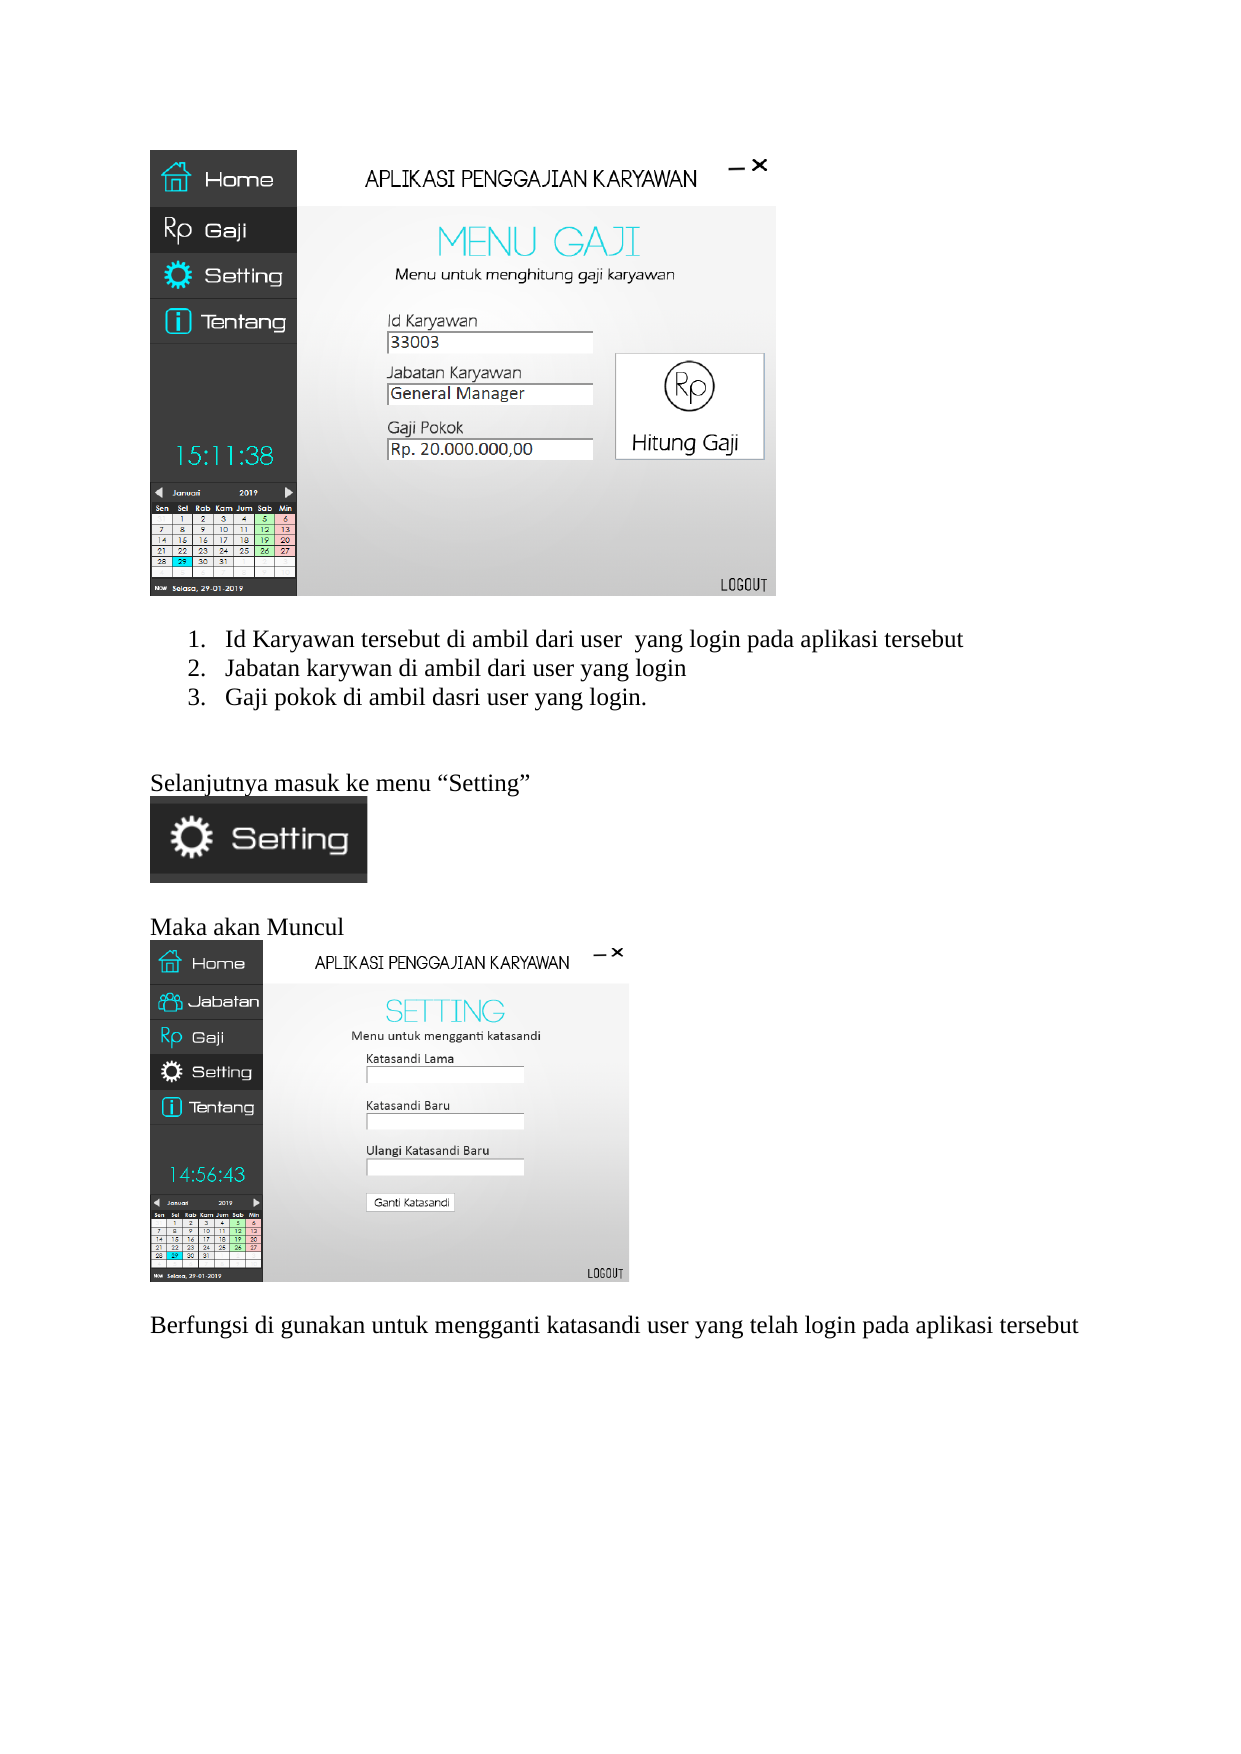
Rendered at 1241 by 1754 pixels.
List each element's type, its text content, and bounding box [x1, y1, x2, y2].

text Selanjutnya masuk ke menu “Setting” [150, 768, 1090, 797]
text Berfungsi di gunakan untuk mengganti katasandi user yang telah login pada aplikasi tersebut [150, 1310, 1090, 1339]
list Id Karyawan tersebut di ambil dari user yang login pada aplikasi tersebut [187, 624, 1090, 653]
picture [150, 150, 776, 596]
text Maka akan Muncul [150, 912, 1090, 940]
picture [150, 796, 368, 883]
picture [150, 940, 630, 1282]
list Jabatan karywan di ambil dari user yang login [187, 653, 1090, 682]
list Gaji pokok di ambil dasri user yang login. [187, 682, 1090, 710]
